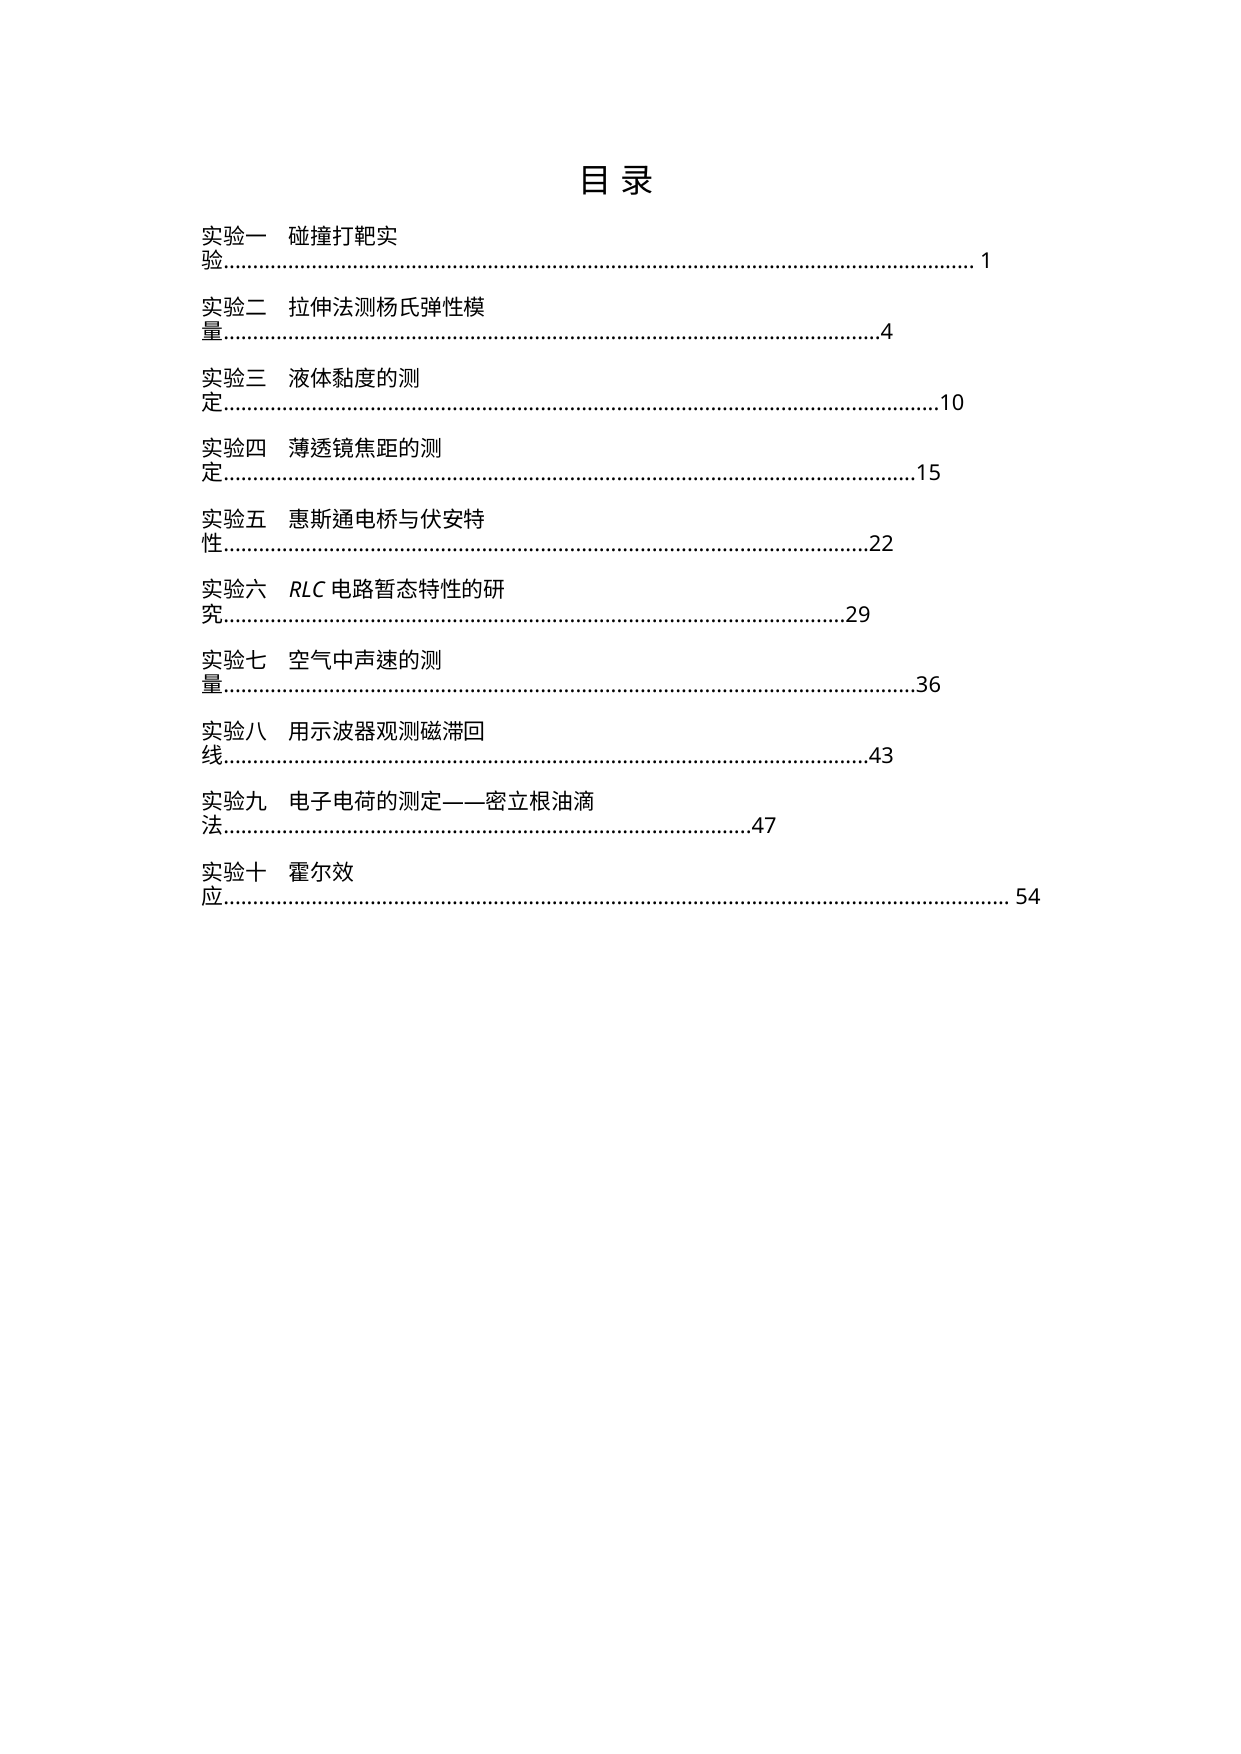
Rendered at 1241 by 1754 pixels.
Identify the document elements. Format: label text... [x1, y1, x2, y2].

text 实验十 霍尔效应...................................................................................................................................... 54 [201, 861, 1138, 909]
text 实验四 薄透镜焦距的测定......................................................................................................................15 [201, 437, 1138, 486]
text 实验七 空气中声速的测量......................................................................................................................36 [201, 649, 1138, 698]
text 实验八 用示波器观测磁滞回线..............................................................................................................43 [201, 720, 1138, 768]
text 实验三 液体黏度的测定..........................................................................................................................10 [201, 367, 1138, 415]
text 实验六 RLC 电路暂态特性的研究..........................................................................................................29 [201, 579, 1138, 627]
text 实验一 碰撞打靶实验................................................................................................................................ 1 [201, 226, 1138, 274]
text 实验五 惠斯通电桥与伏安特性..............................................................................................................22 [201, 508, 1138, 556]
text 目 录 [578, 166, 1138, 199]
text 实验二 拉伸法测杨氏弹性模量................................................................................................................4 [201, 296, 1138, 344]
text 实验九 电子电荷的测定——密立根油滴法..........................................................................................47 [201, 791, 1138, 839]
